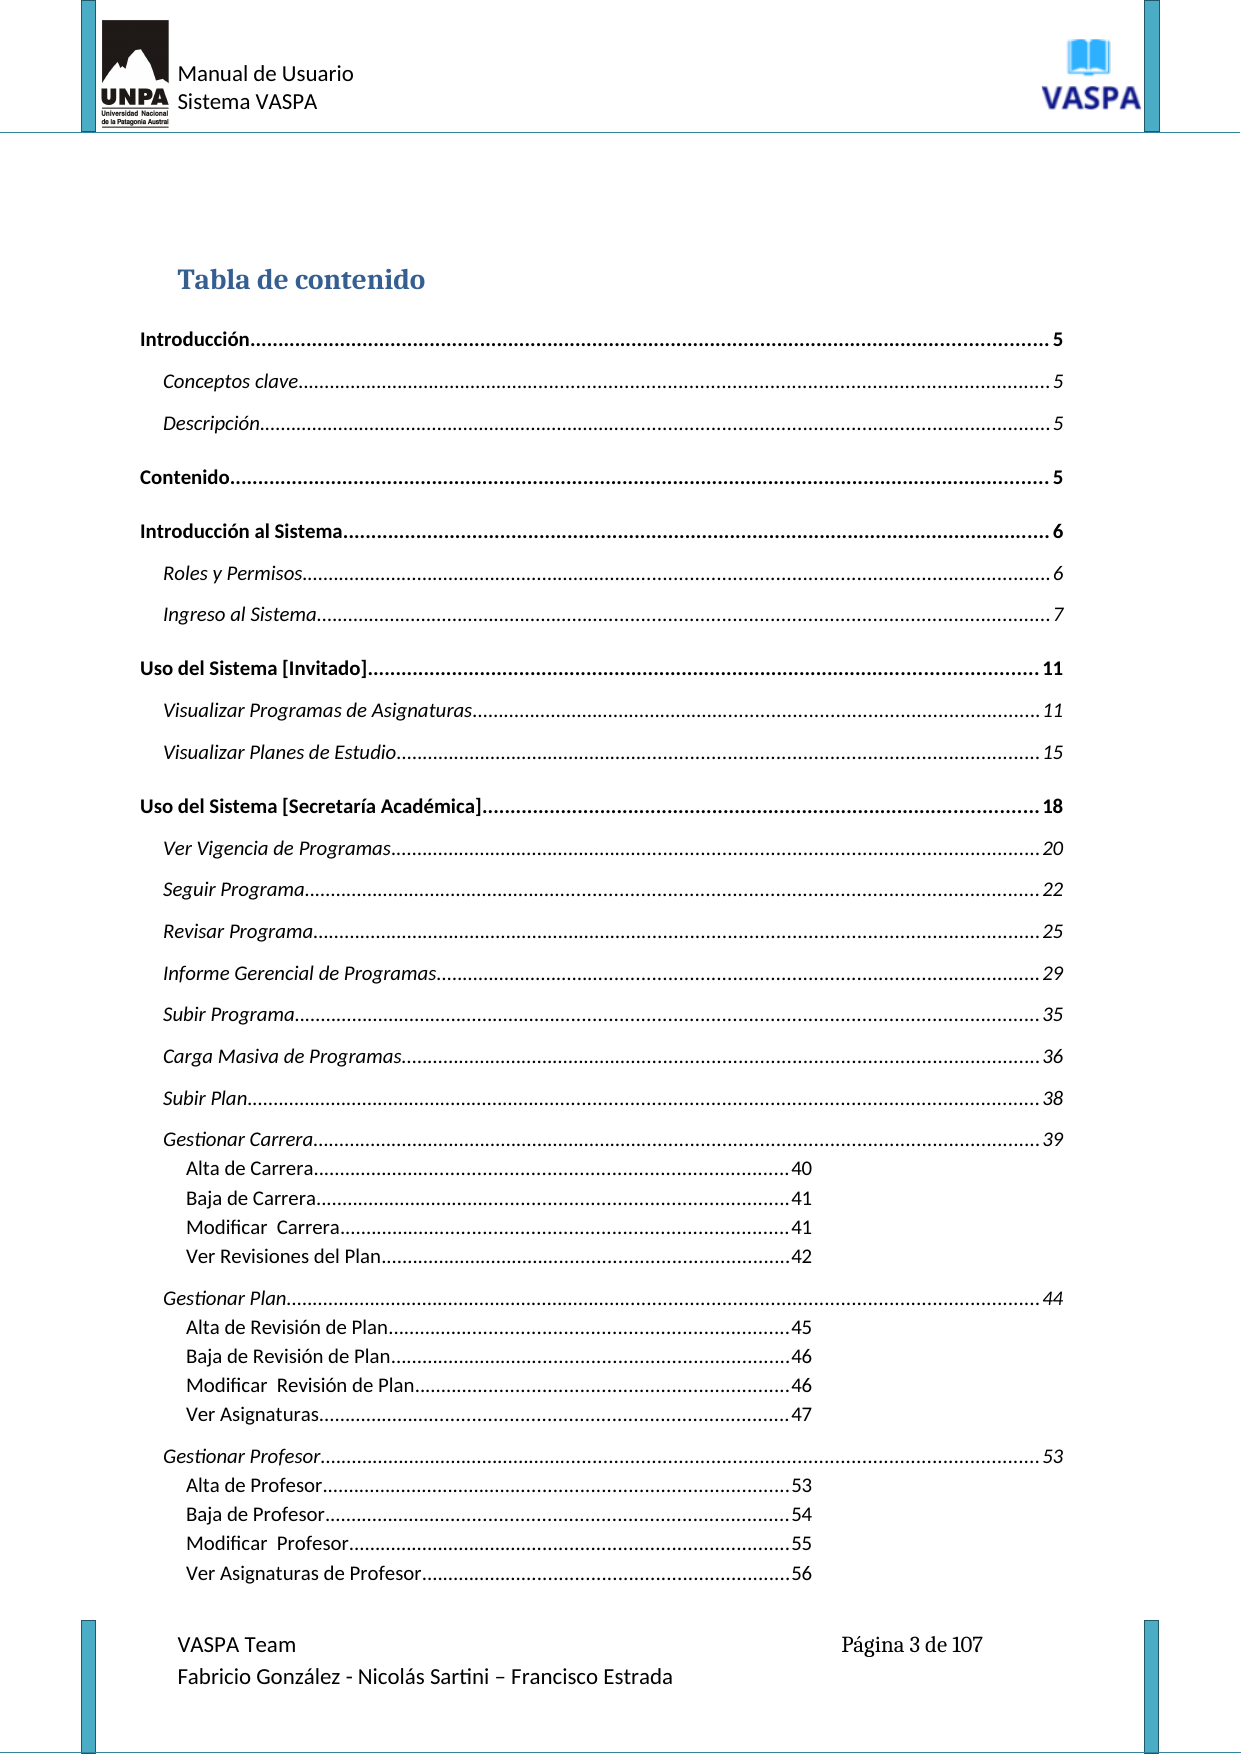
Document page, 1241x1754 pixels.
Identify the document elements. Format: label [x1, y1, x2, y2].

picture [100, 18, 170, 129]
picture [1036, 19, 1146, 129]
